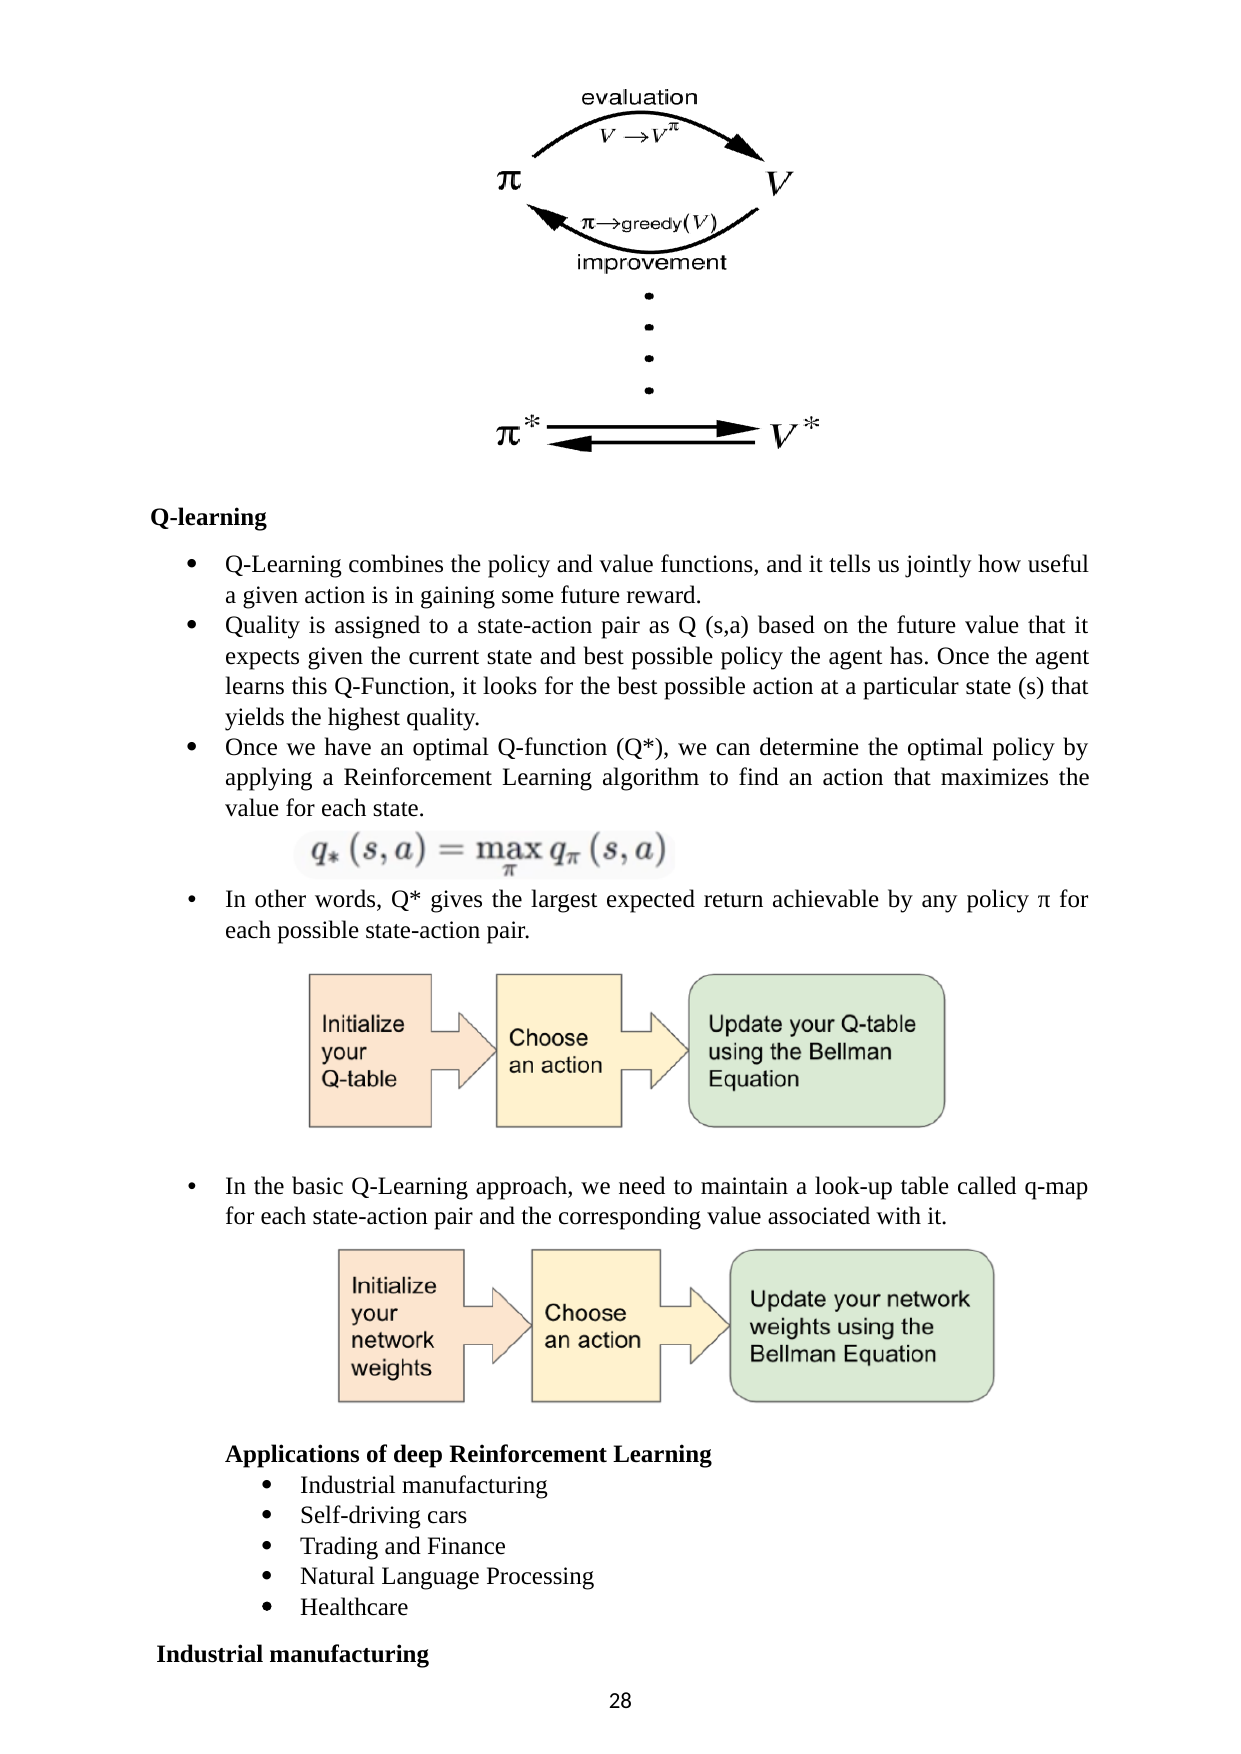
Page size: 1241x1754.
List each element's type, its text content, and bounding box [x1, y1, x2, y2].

list Quality is assigned to a state-action pair as Q (s,a) based on the future value that it expects given the current state and best possible policy the agent has. Once the agent learns this Q-Function, it looks for the best possible action at a particular state (s) that yields the highest quality. [187, 610, 1090, 730]
list Q-Learning combines the policy and value functions, and it tells us jointly how useful a given action is in gaining some future reward. [187, 549, 1090, 609]
text Q-learning [150, 502, 1090, 531]
text Industrial manufacturing [150, 1639, 1090, 1667]
list Trading and Finance [262, 1531, 1090, 1559]
picture [287, 823, 675, 882]
list In other words, Q* gives the largest expected return achievable by any policy π for each possible state-action pair. [187, 884, 1090, 944]
picture [313, 1231, 1002, 1437]
list Applications of deep Reinforcement Learning [225, 1439, 1090, 1468]
list Industrial manufacturing [262, 1470, 1090, 1499]
list Self-driving cars [262, 1500, 1090, 1529]
list In the basic Q-Learning approach, we need to maintain a look-up table called q-map for each state-action pair and the corresponding value associated with it. [187, 1171, 1090, 1230]
picture [496, 89, 819, 452]
list Natural Language Processing [262, 1561, 1090, 1590]
picture [279, 962, 961, 1152]
list Once we have an optimal Q-function (Q*), we can determine the optimal policy by applying a Reinforcement Learning algorithm to find an action that maximizes the value for each state. [187, 732, 1090, 822]
list Healthcare [262, 1592, 1090, 1620]
